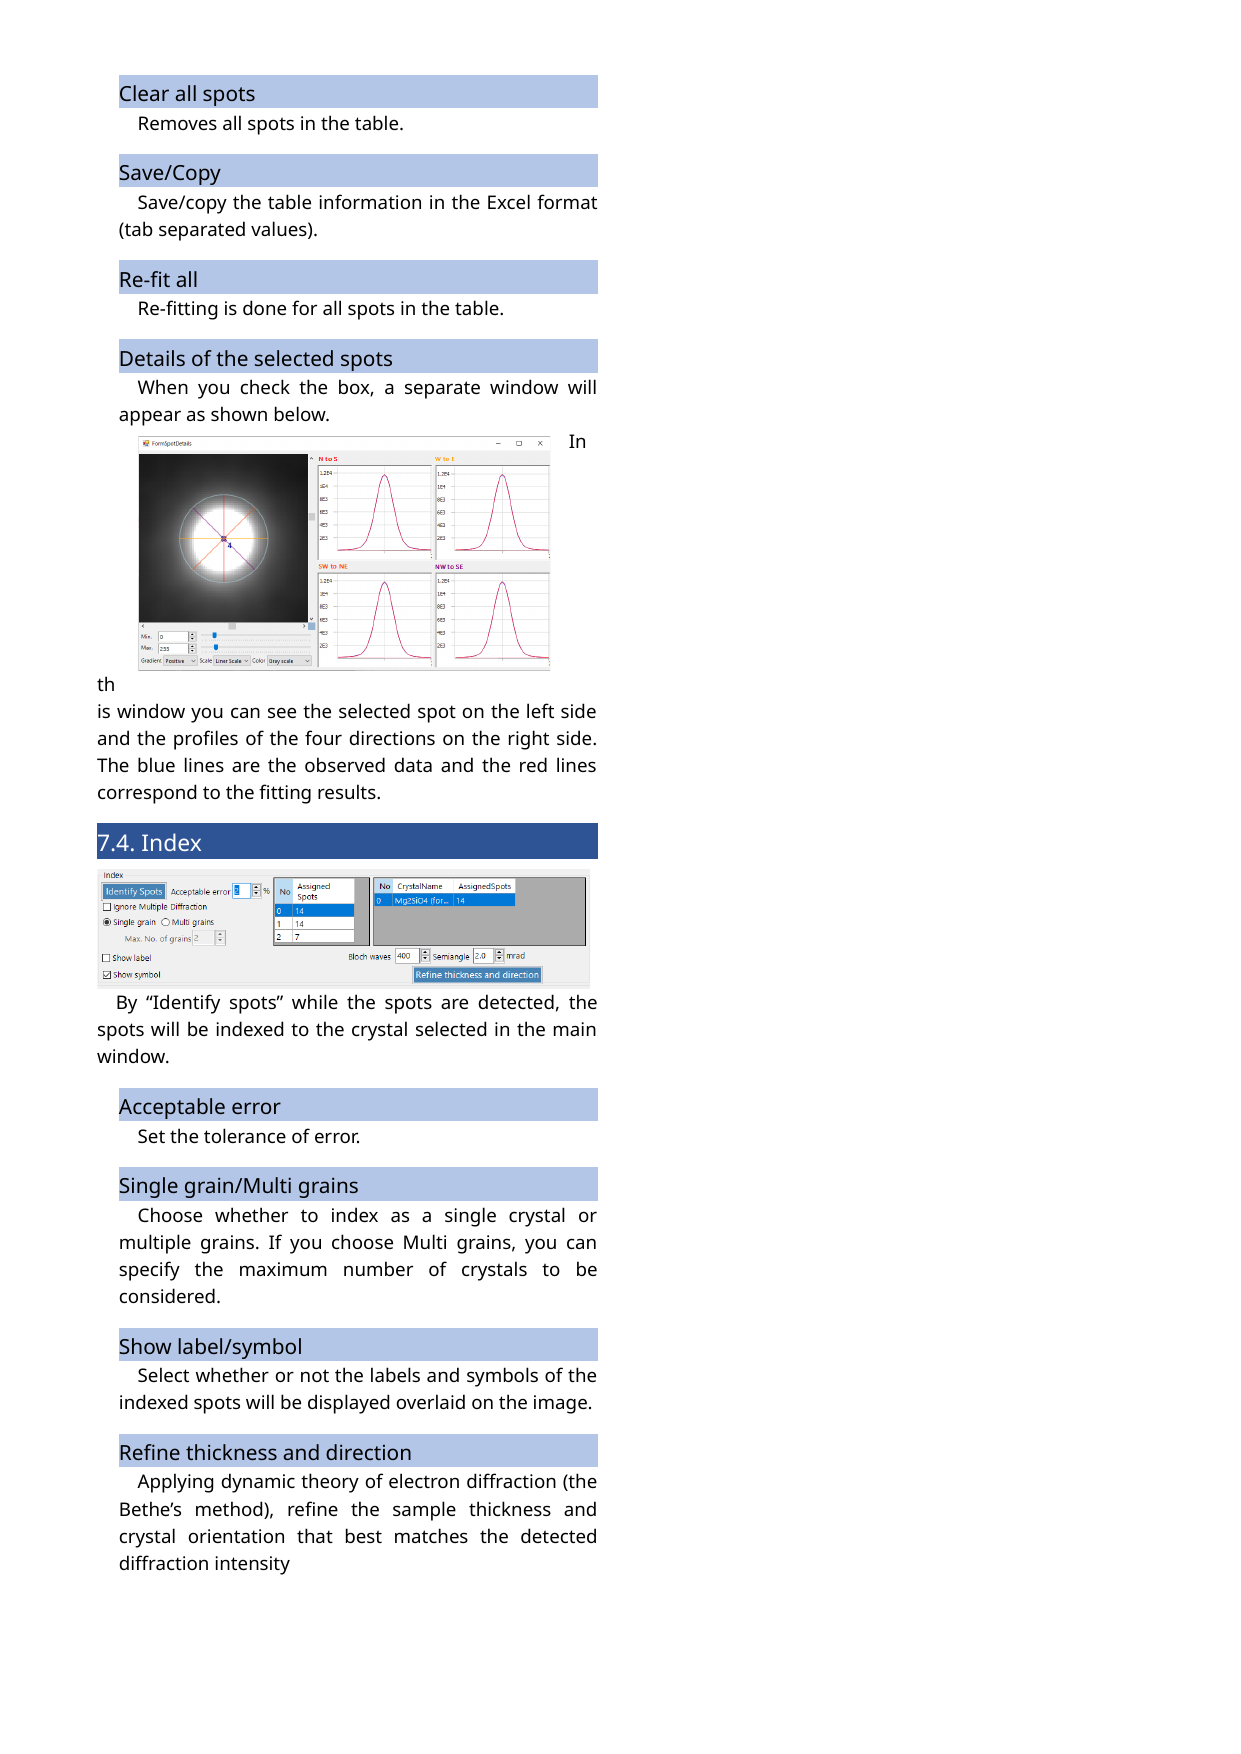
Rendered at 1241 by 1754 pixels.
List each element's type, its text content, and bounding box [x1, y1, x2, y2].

text Choose whether to index as a single crystal or multiple grains. If you choose Multi grains, you can specify the maximum number of crystals to be considered. [119, 1201, 598, 1309]
subtitle 7.4. Index [97, 823, 598, 859]
subtitle Show label/symbol [119, 1328, 598, 1361]
subtitle Save/Copy [119, 154, 598, 187]
picture [138, 436, 550, 671]
text Re-fitting is done for all spots in the table. [119, 294, 598, 321]
text When you check the box, a separate window will appear as shown below. [119, 373, 598, 427]
subtitle Details of the selected spots [119, 339, 598, 373]
text Removes all spots in the table. [119, 108, 598, 135]
text Select whether or not the labels and symbols of the indexed spots will be displayed overlaid on the image. [119, 1361, 598, 1415]
subtitle Clear all spots [119, 75, 598, 108]
subtitle Refine thickness and direction [119, 1434, 598, 1467]
text Save/copy the table information in the Excel format (tab separated values). [119, 187, 598, 242]
picture [97, 869, 591, 989]
text Set the tolerance of error. [119, 1121, 598, 1148]
subtitle Re-fit all [119, 260, 598, 294]
text Applying dynamic theory of electron diffraction (the Bethe’s method), refine the sample thickness and crystal orientation that best matches the detected diffraction intensity [119, 1467, 598, 1576]
subtitle Acceptable error [119, 1088, 598, 1121]
subtitle Single grain/Multi grains [119, 1167, 598, 1201]
